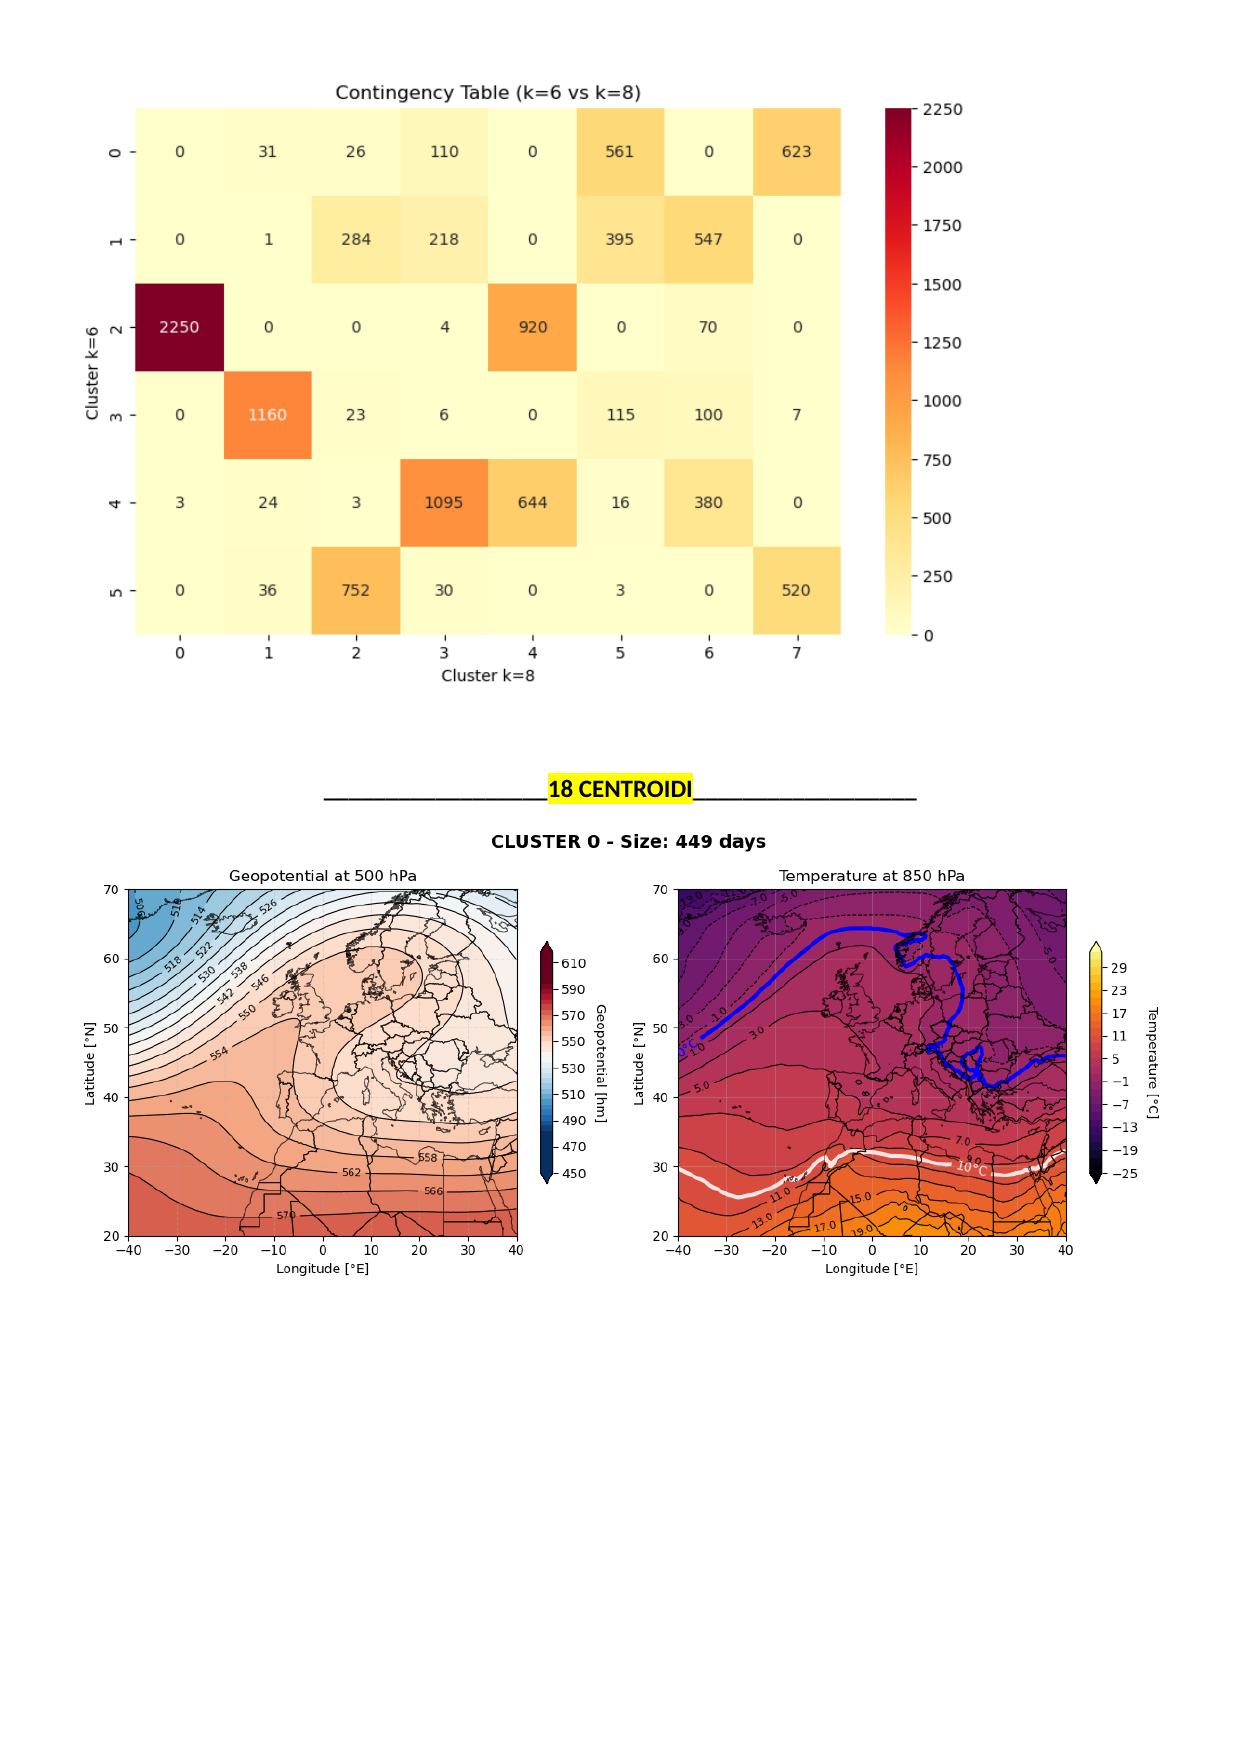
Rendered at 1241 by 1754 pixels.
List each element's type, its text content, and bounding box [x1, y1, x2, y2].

picture [75, 825, 1166, 1285]
picture [75, 75, 974, 695]
text __________________18 CENTROIDI__________________ [693, 773, 1165, 804]
text __________________18 CENTROIDI__________________ [75, 773, 548, 804]
